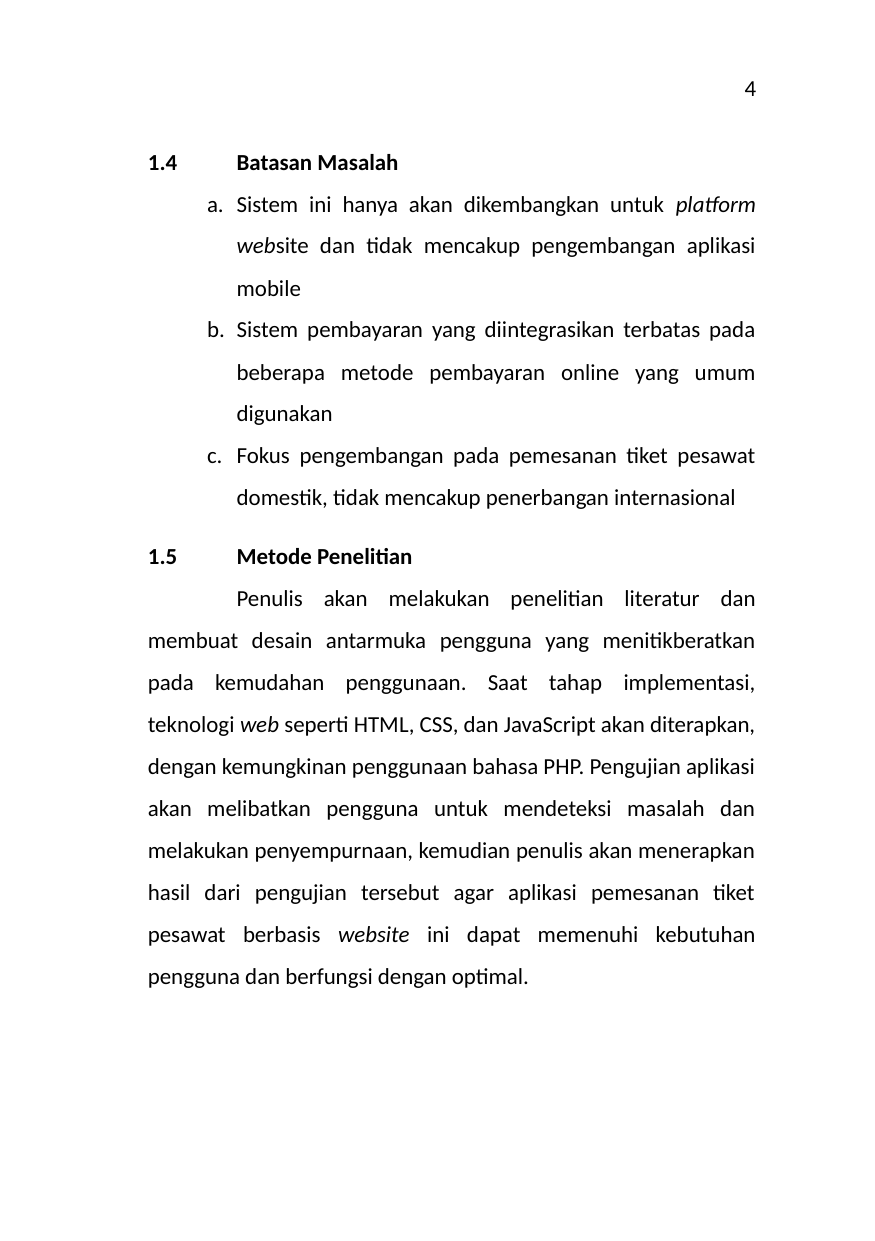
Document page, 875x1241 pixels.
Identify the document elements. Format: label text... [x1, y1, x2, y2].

subtitle Batasan Masalah [148, 148, 756, 176]
subtitle Metode Penelitian [148, 542, 756, 570]
text Penulis akan melakukan penelitian literatur dan membuat desain antarmuka pengguna yang menitikberatkan pada kemudahan penggunaan. Saat tahap implementasi, teknologi web seperti HTML, CSS, dan JavaScript akan diterapkan, dengan kemungkinan penggunaan bahasa PHP. Pengujian aplikasi akan melibatkan pengguna untuk mendeteksi masalah dan melakukan penyempurnaan, kemudian penulis akan menerapkan hasil dari pengujian tersebut agar aplikasi pemesanan tiket pesawat berbasis website ini dapat memenuhi kebutuhan pengguna dan berfungsi dengan optimal. [148, 584, 756, 990]
list Sistem pembayaran yang diintegrasikan terbatas pada beberapa metode pembayaran online yang umum digunakan [207, 316, 756, 428]
list Fokus pengembangan pada pemesanan tiket pesawat domestik, tidak mencakup penerbangan internasional [207, 442, 756, 512]
list Sistem ini hanya akan dikembangkan untuk platform website dan tidak mencakup pengembangan aplikasi mobile [207, 190, 756, 302]
